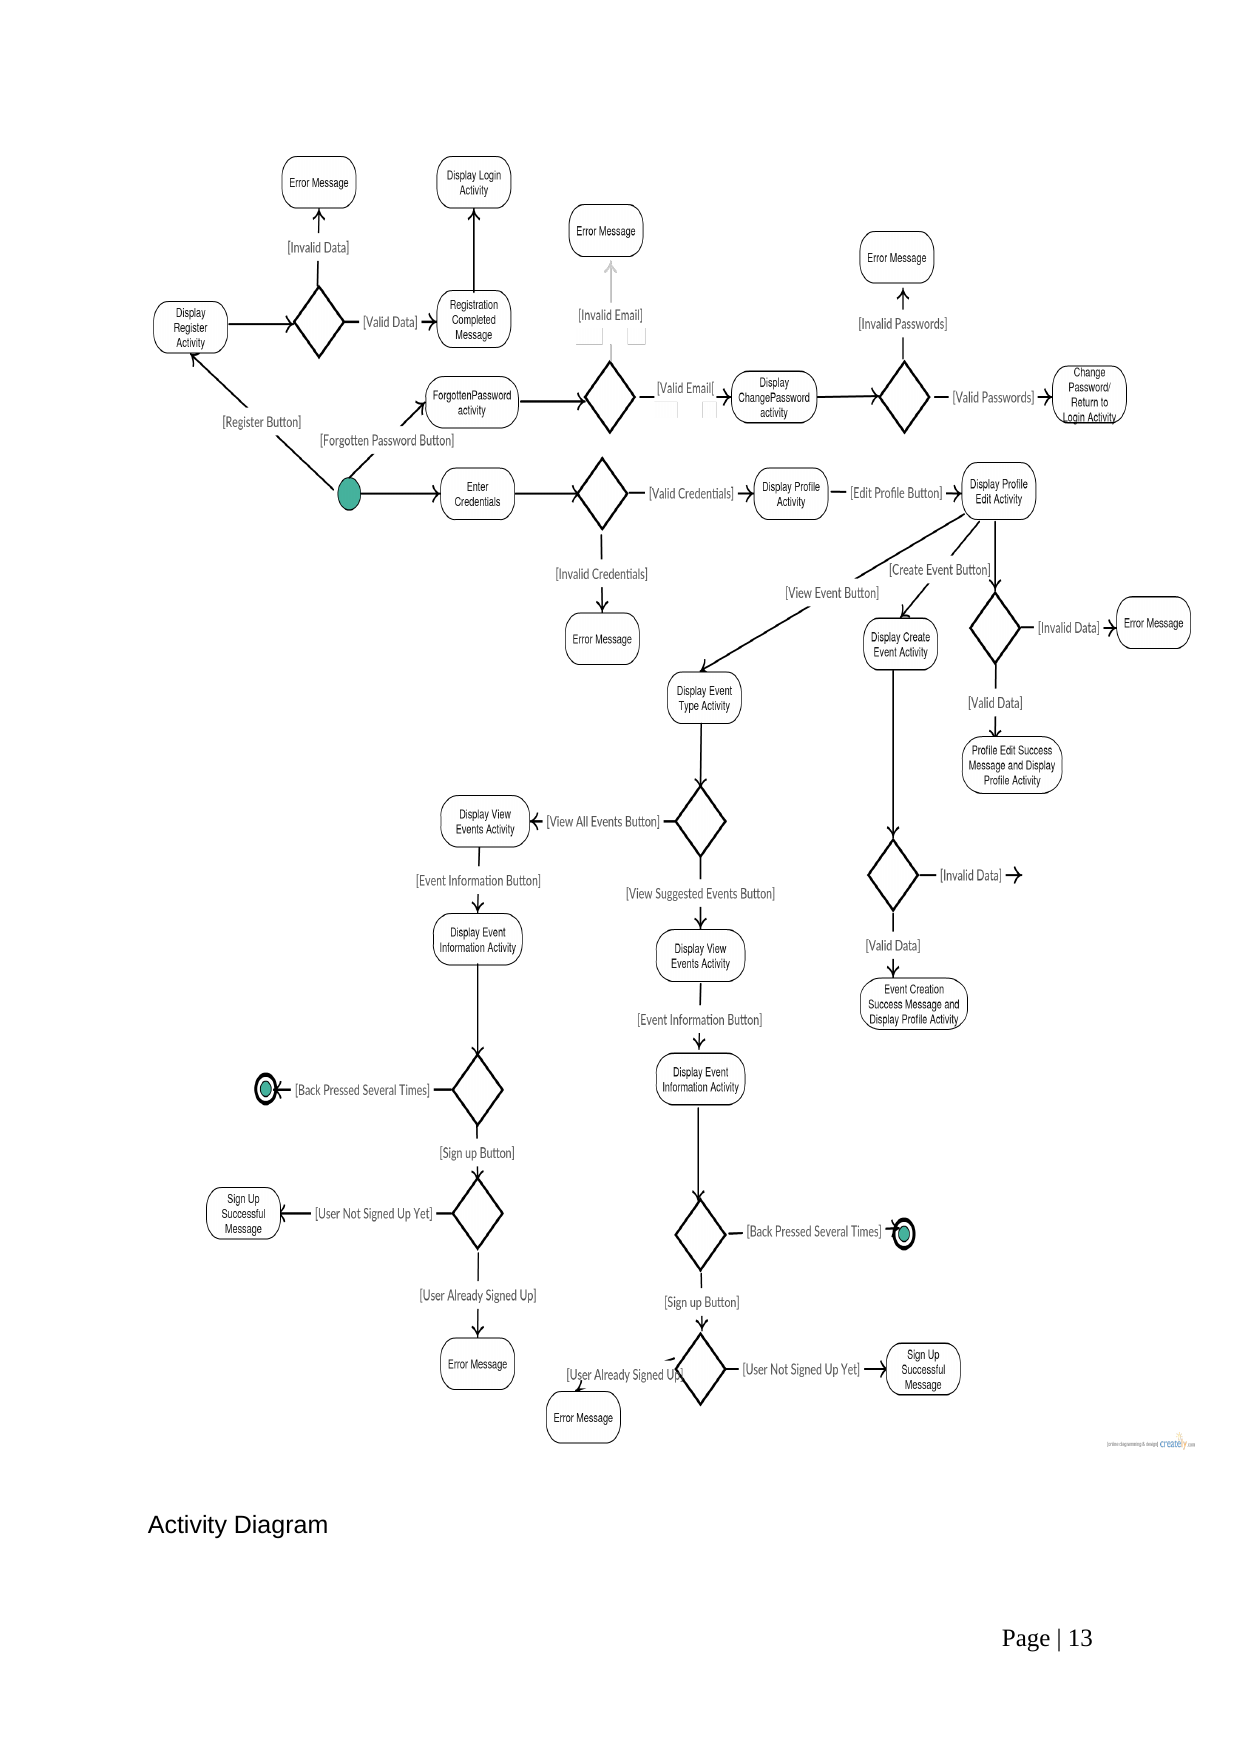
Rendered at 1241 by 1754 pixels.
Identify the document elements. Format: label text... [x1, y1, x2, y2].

text Activity Diagram [148, 1509, 1093, 1538]
picture [147, 147, 1197, 1452]
